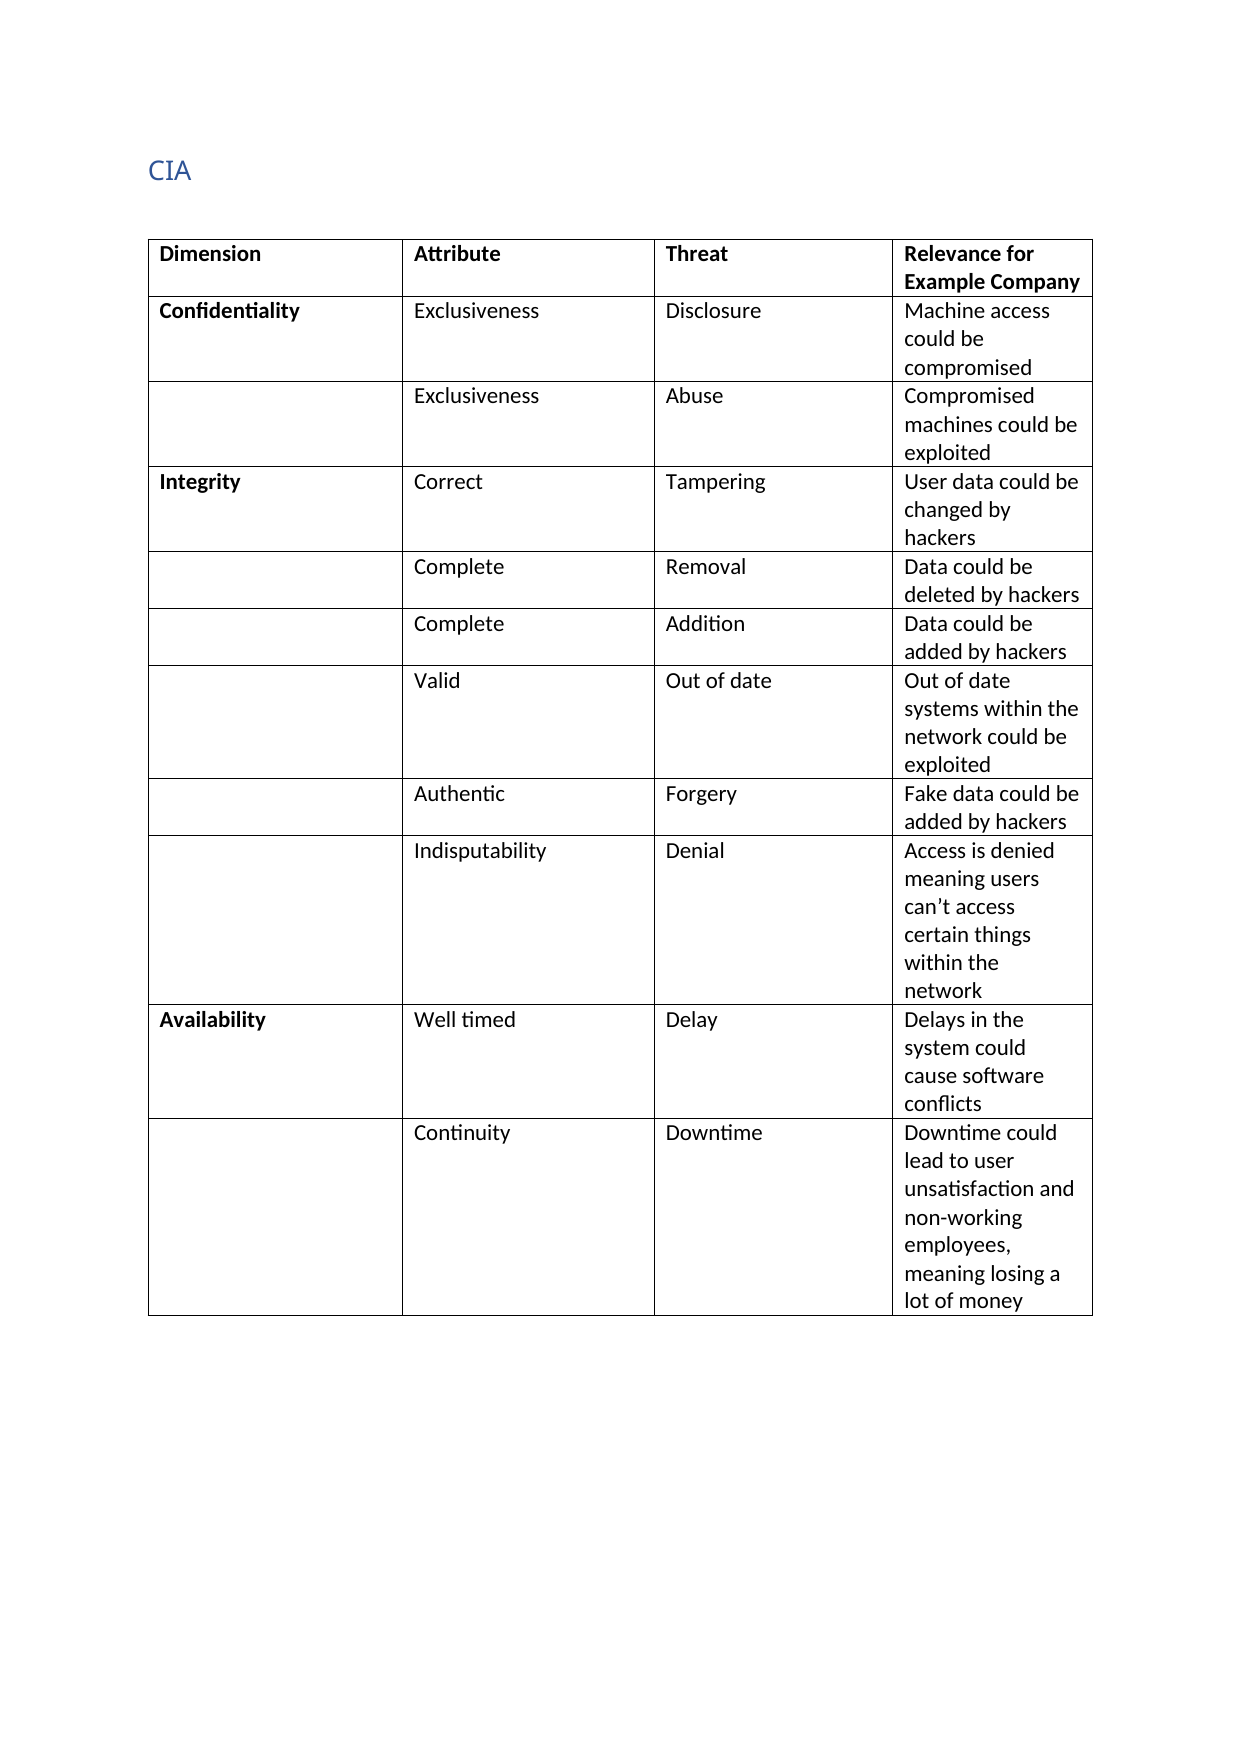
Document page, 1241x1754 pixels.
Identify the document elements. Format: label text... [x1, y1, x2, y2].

table_cell Valid [403, 666, 654, 778]
table_cell Out of date [655, 666, 892, 778]
table_cell Continuity [403, 1119, 654, 1315]
table_cell Removal [655, 552, 892, 608]
table_cell Denial [655, 836, 892, 1004]
table_cell Abuse [655, 382, 892, 466]
table_cell Delays in the system could cause software conflicts [893, 1005, 1092, 1117]
table_cell Complete [403, 552, 654, 608]
table_cell Indisputability [403, 836, 654, 1004]
table_cell [149, 382, 402, 466]
table_cell Correct [403, 467, 654, 551]
table_cell Downtime could lead to user unsatisfaction and non-working employees, meaning losing a lot of money [893, 1119, 1092, 1315]
table_cell [149, 1119, 402, 1315]
table_cell Machine access could be compromised [893, 297, 1092, 381]
table_cell User data could be changed by hackers [893, 467, 1092, 551]
table_cell Exclusiveness [403, 382, 654, 466]
table_cell Well timed [403, 1005, 654, 1117]
table_cell [149, 666, 402, 778]
table_cell Disclosure [655, 297, 892, 381]
table_header Relevance for Example Company [893, 240, 1092, 296]
table_cell Authentic [403, 779, 654, 835]
table_cell Downtime [655, 1119, 892, 1315]
table_cell Access is denied meaning users can’t access certain things within the network [893, 836, 1092, 1004]
table_cell [149, 836, 402, 1004]
table_cell Fake data could be added by hackers [893, 779, 1092, 835]
table_cell [149, 609, 402, 665]
table_header Attribute [403, 240, 654, 296]
table_cell Addition [655, 609, 892, 665]
table_cell Data could be added by hackers [893, 609, 1092, 665]
table_header Dimension [149, 240, 402, 296]
subtitle CIA [148, 152, 1093, 189]
table_cell Availability [149, 1005, 402, 1117]
table_cell Data could be deleted by hackers [893, 552, 1092, 608]
table_cell Delay [655, 1005, 892, 1117]
table_cell [149, 552, 402, 608]
table_cell Compromised machines could be exploited [893, 382, 1092, 466]
table_cell Tampering [655, 467, 892, 551]
table_cell [149, 779, 402, 835]
table_cell Forgery [655, 779, 892, 835]
table_cell Exclusiveness [403, 297, 654, 381]
table_cell Confidentiality [149, 297, 402, 381]
table_header Threat [655, 240, 892, 296]
table_cell Integrity [149, 467, 402, 551]
table_cell Out of date systems within the network could be exploited [893, 666, 1092, 778]
table_cell Complete [403, 609, 654, 665]
